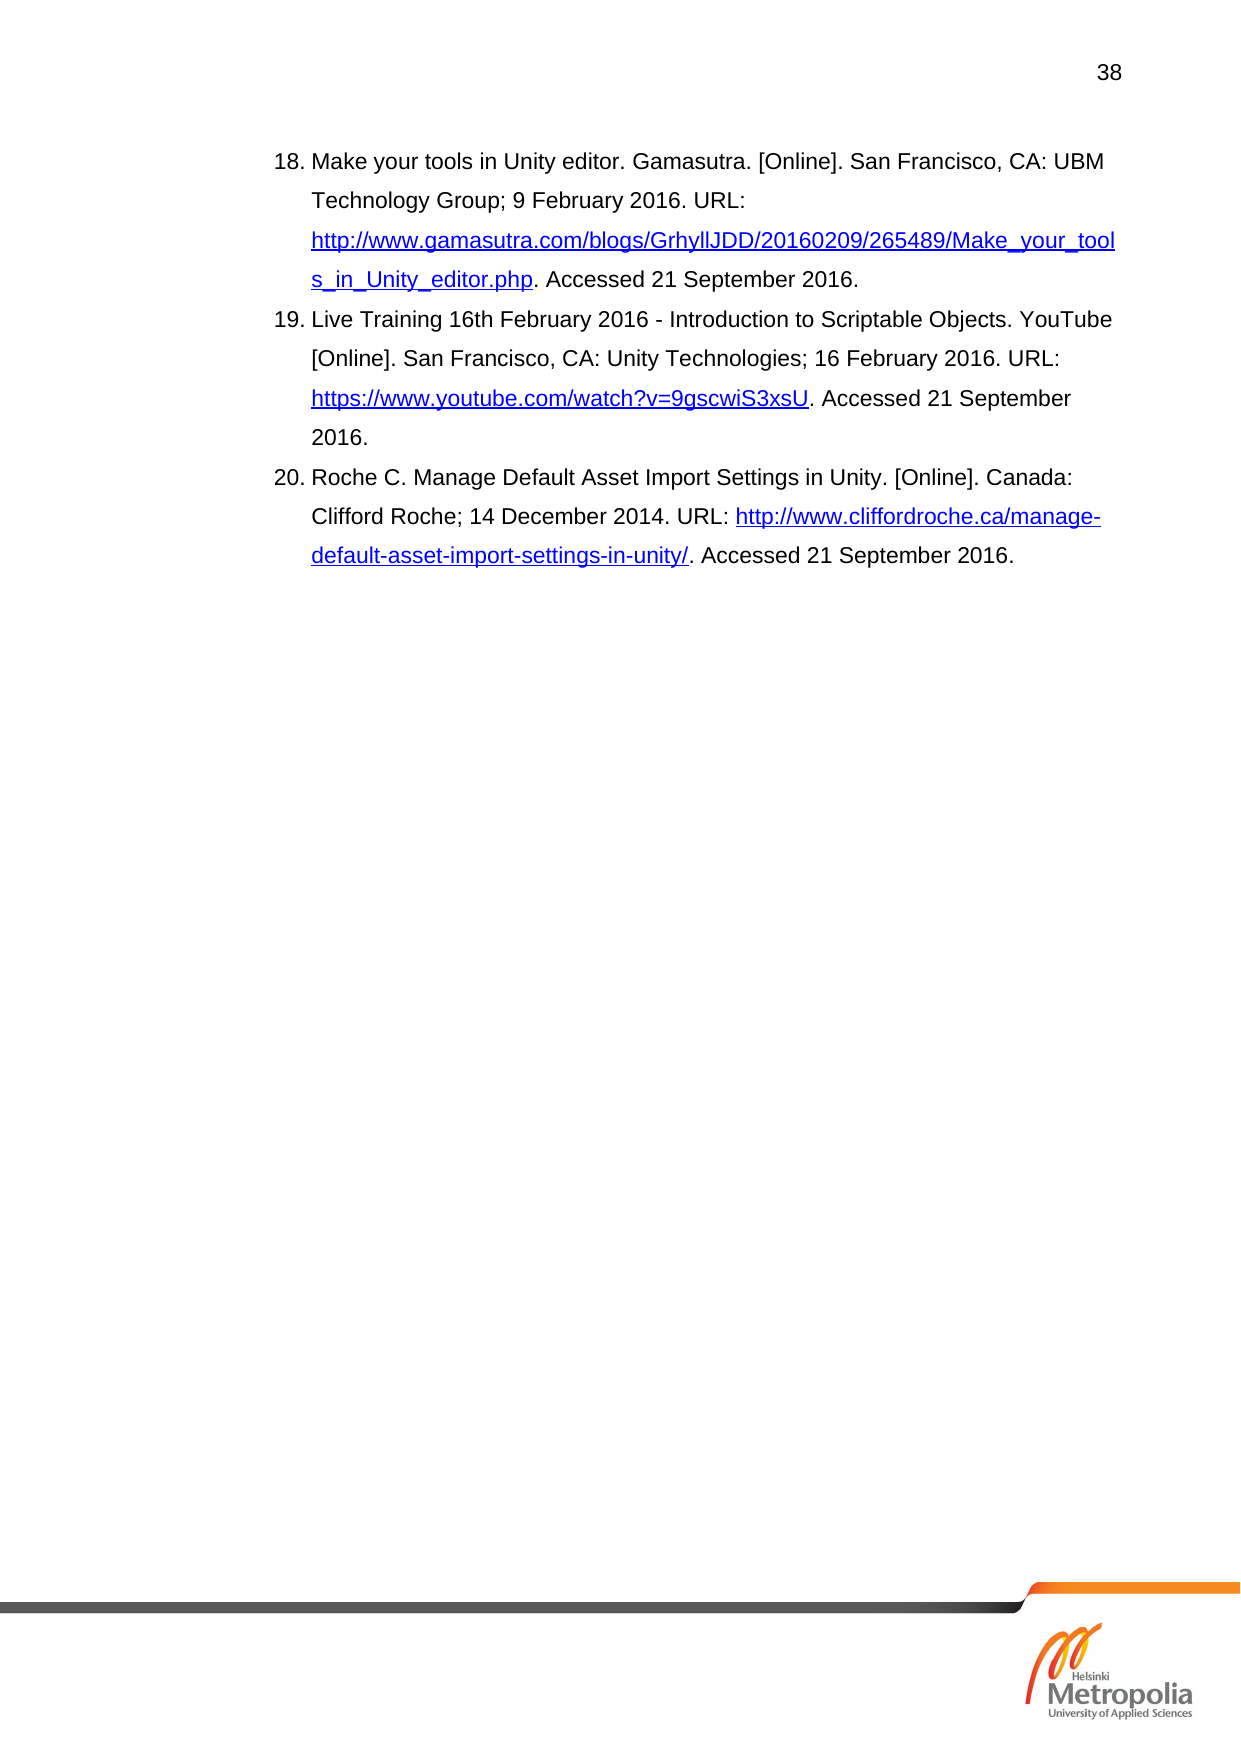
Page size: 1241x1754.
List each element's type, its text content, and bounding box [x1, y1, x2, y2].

list Roche C. Manage Default Asset Import Settings in Unity. [Online]. Canada: Clifford Roche; 14 December 2014. URL: http://www.cliffordroche.ca/manage-default-asset-import-settings-in-unity/. Accessed 21 September 2016. [274, 463, 1122, 569]
list Live Training 16th February 2016 - Introduction to Scriptable Objects. YouTube [Online]. San Francisco, CA: Unity Technologies; 16 February 2016. URL: https://www.youtube.com/watch?v=9gscwiS3xsU. Accessed 21 September 2016. [274, 306, 1122, 450]
picture [0, 1582, 1241, 1720]
list Make your tools in Unity editor. Gamasutra. [Online]. San Francisco, CA: UBM Technology Group; 9 February 2016. URL: http://www.gamasutra.com/blogs/GrhyllJDD/20160209/265489/Make_your_tools_in_Unity_editor.php. Accessed 21 September 2016. [274, 148, 1122, 292]
